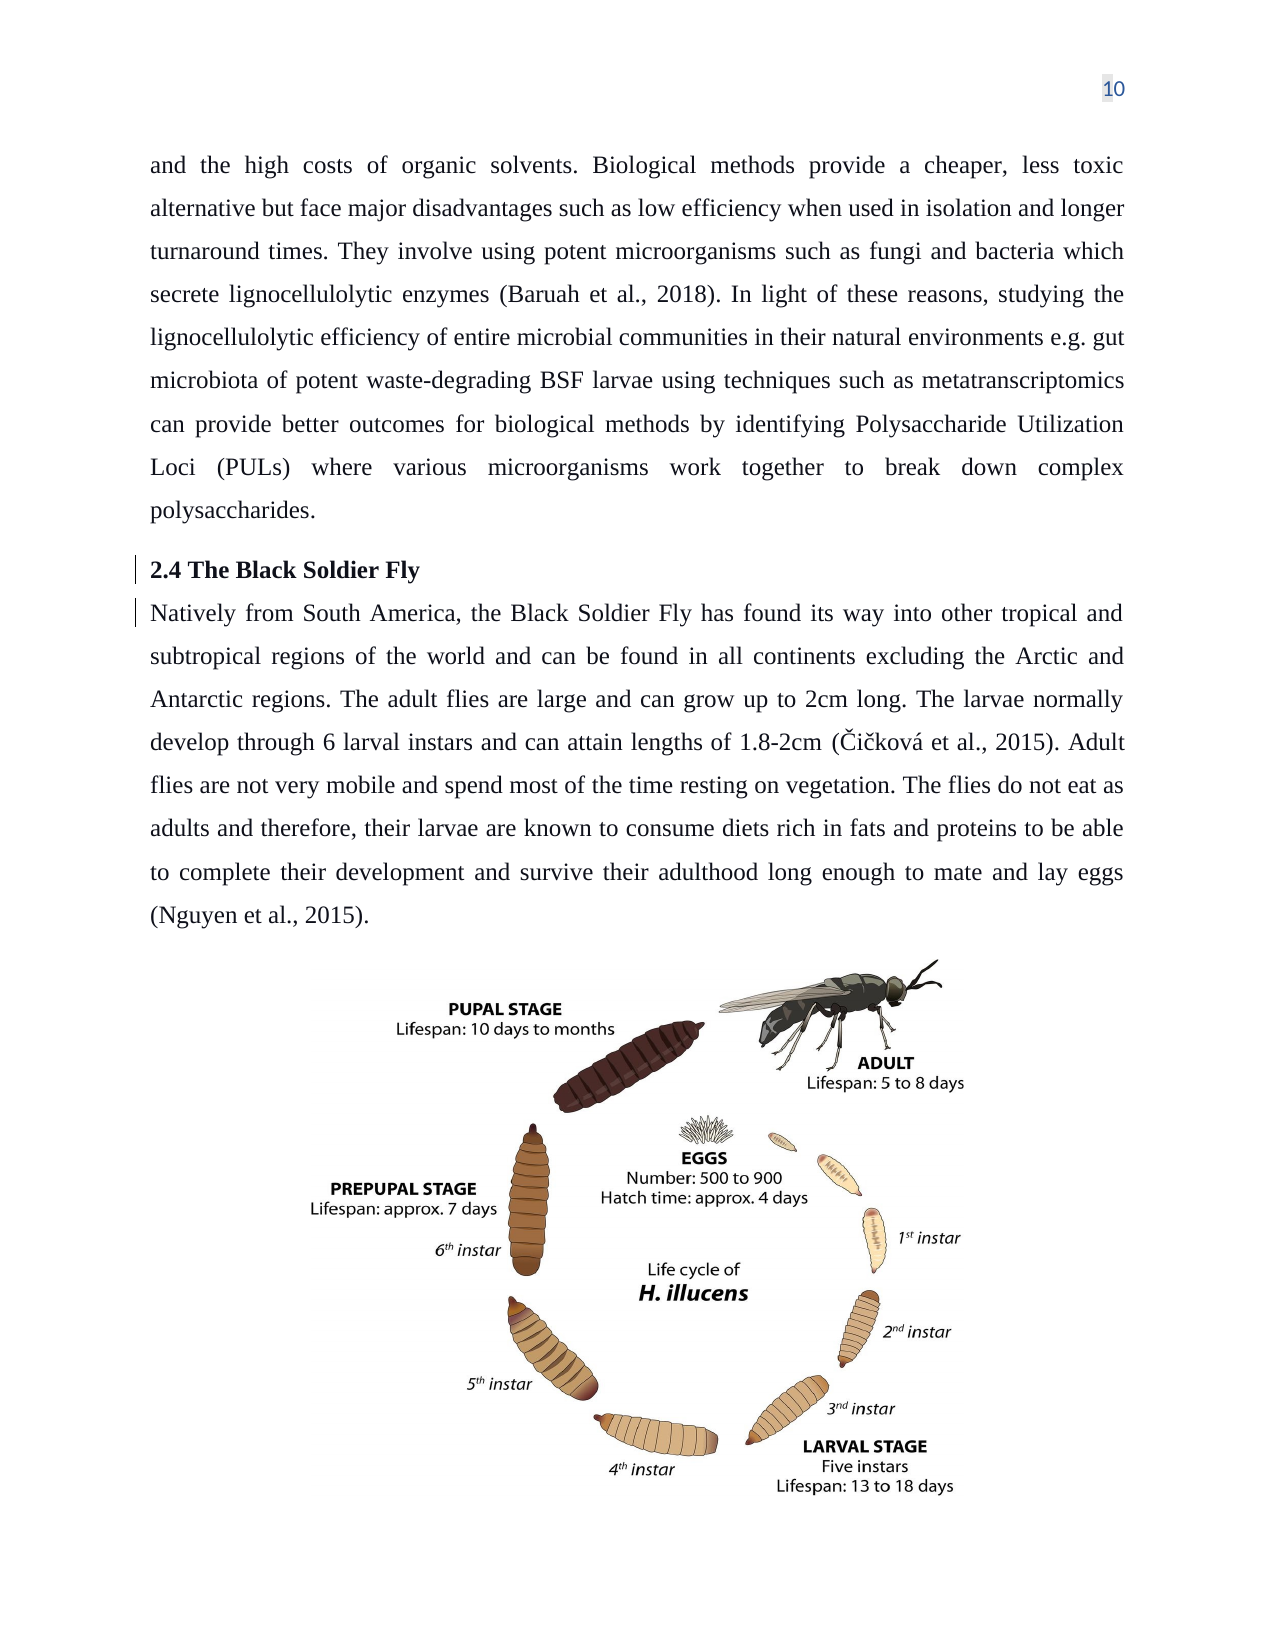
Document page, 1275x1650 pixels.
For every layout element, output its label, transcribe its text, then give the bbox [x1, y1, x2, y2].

picture [311, 959, 964, 1496]
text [150, 150, 1125, 524]
text Natively from South America, the Black Soldier Fly has found its way into other tropical and subtropical regions of the world and can be found in all continents excluding the Arctic and Antarctic regions. The adult flies are large and can grow up to 2cm long. The larvae normally develop through 6 larval instars and can attain lengths of 1.8-2cm (Čičková et al., 2015). Adult flies are not very mobile and spend most of the time resting on vegetation. The flies do not eat as adults and therefore, their larvae are known to consume diets rich in fats and proteins to be able to complete their development and survive their adulthood long enough to mate and lay eggs (Nguyen et al., 2015). [150, 598, 1125, 928]
subtitle 2.4 The Black Soldier Fly [150, 555, 1125, 583]
